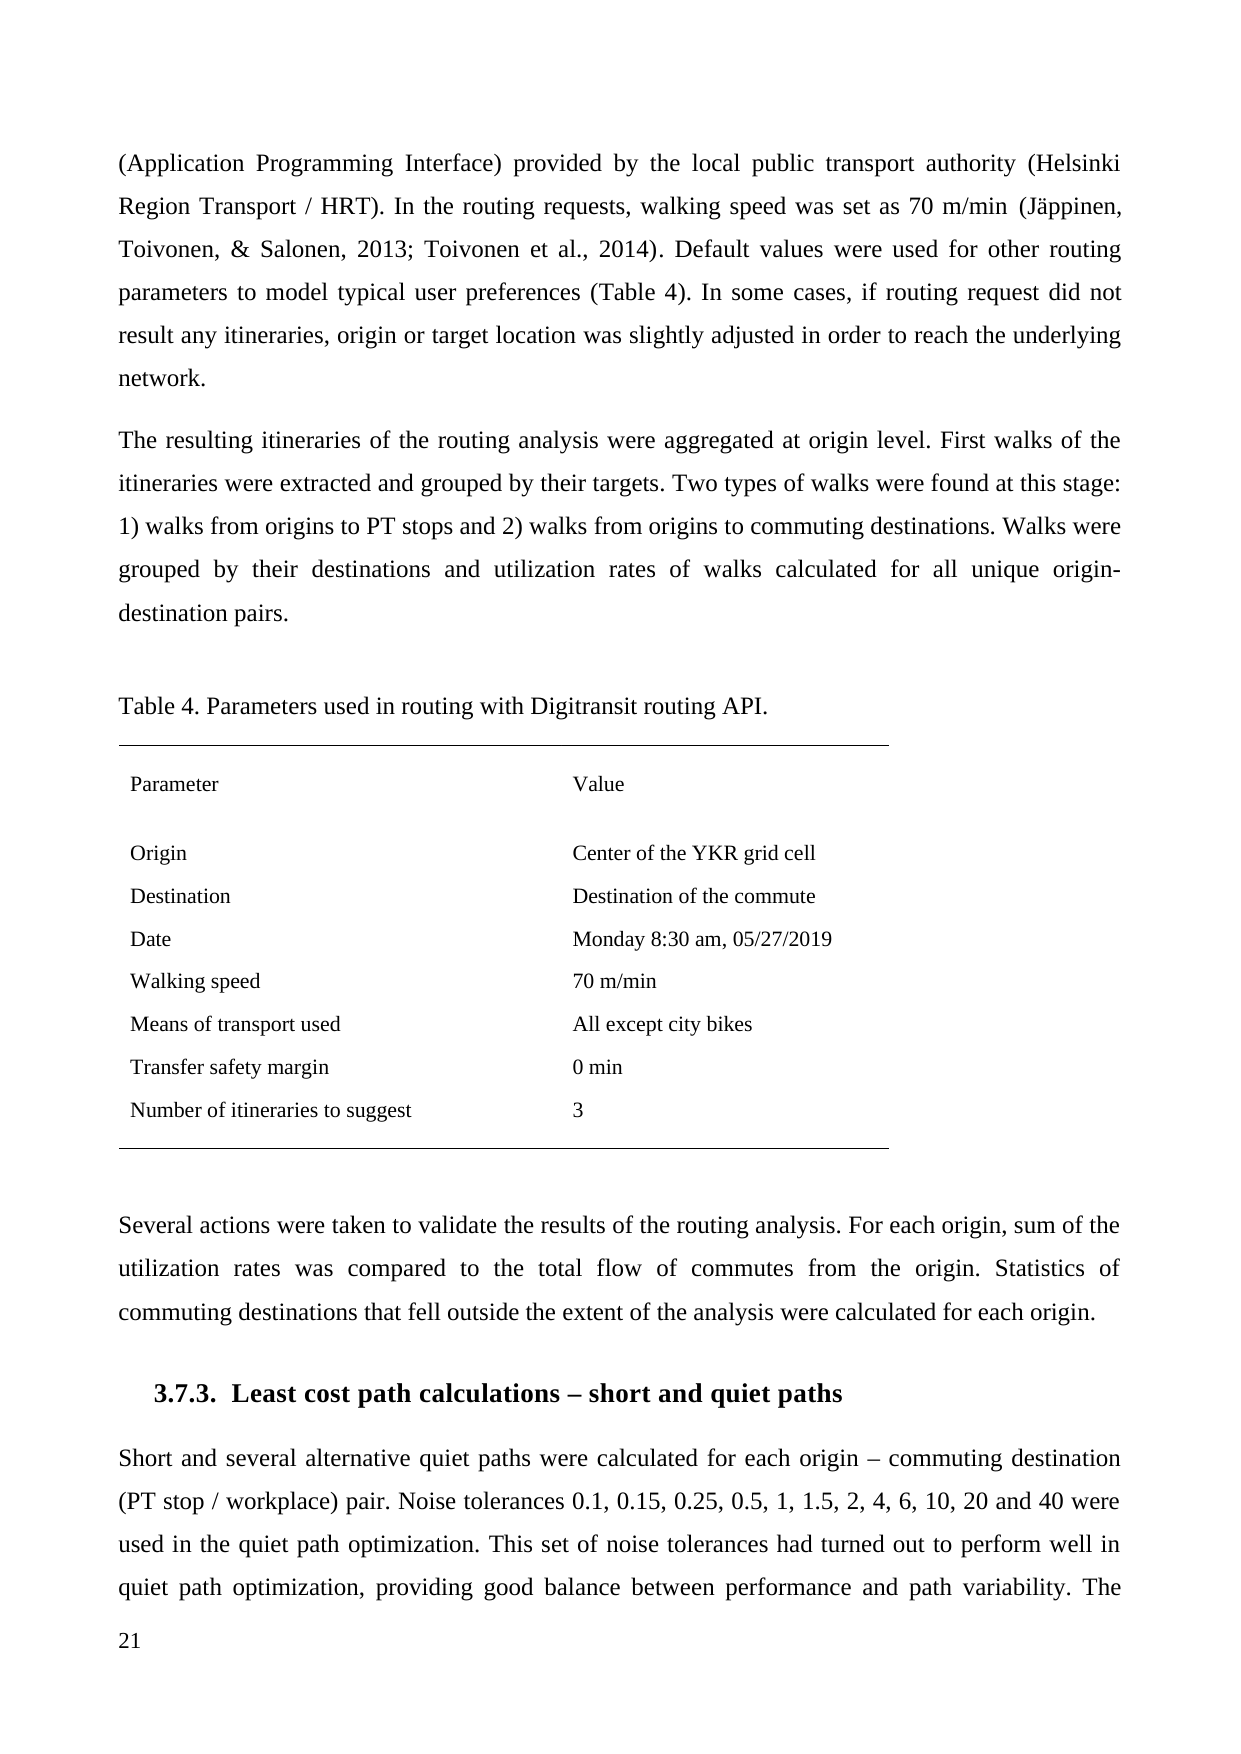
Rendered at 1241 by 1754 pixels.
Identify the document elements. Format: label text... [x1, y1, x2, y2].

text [118, 148, 1122, 392]
table_cell Date [119, 909, 561, 951]
table_cell Origin [119, 815, 561, 865]
table_header Value [562, 746, 889, 814]
text The resulting itineraries of the routing analysis were aggregated at origin level. First walks of the itineraries were extracted and grouped by their targets. Two types of walks were found at this stage: 1) walks from origins to PT stops and 2) walks from origins to commuting destinations. Walks were grouped by their destinations and utilization rates of walks calculated for all unique origin-destination pairs. [118, 425, 1122, 626]
table_cell Center of the YKR grid cell [562, 815, 889, 865]
table_cell 3 [562, 1081, 889, 1147]
text Table 4. Parameters used in routing with Digitransit routing API. [118, 691, 1122, 719]
table_header Parameter [119, 746, 561, 814]
table_cell Walking speed [119, 952, 561, 994]
table_cell Monday 8:30 am, 05/27/2019 [562, 909, 889, 951]
text Several actions were taken to validate the results of the routing analysis. For each origin, sum of the utilization rates was compared to the total flow of commutes from the origin. Statistics of commuting destinations that fell outside the extent of the analysis were calculated for each origin. [118, 1210, 1122, 1325]
table_cell Means of transport used [119, 995, 561, 1037]
table_cell Destination of the commute [562, 866, 889, 908]
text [118, 1443, 1122, 1601]
table_cell Number of itineraries to suggest [119, 1081, 561, 1147]
table_cell Transfer safety margin [119, 1038, 561, 1079]
table_cell 70 m/min [562, 952, 889, 994]
table_cell 0 min [562, 1038, 889, 1079]
table_cell All except city bikes [562, 995, 889, 1037]
table_cell Destination [119, 866, 561, 908]
subtitle Least cost path calculations – short and quiet paths [118, 1377, 1122, 1408]
